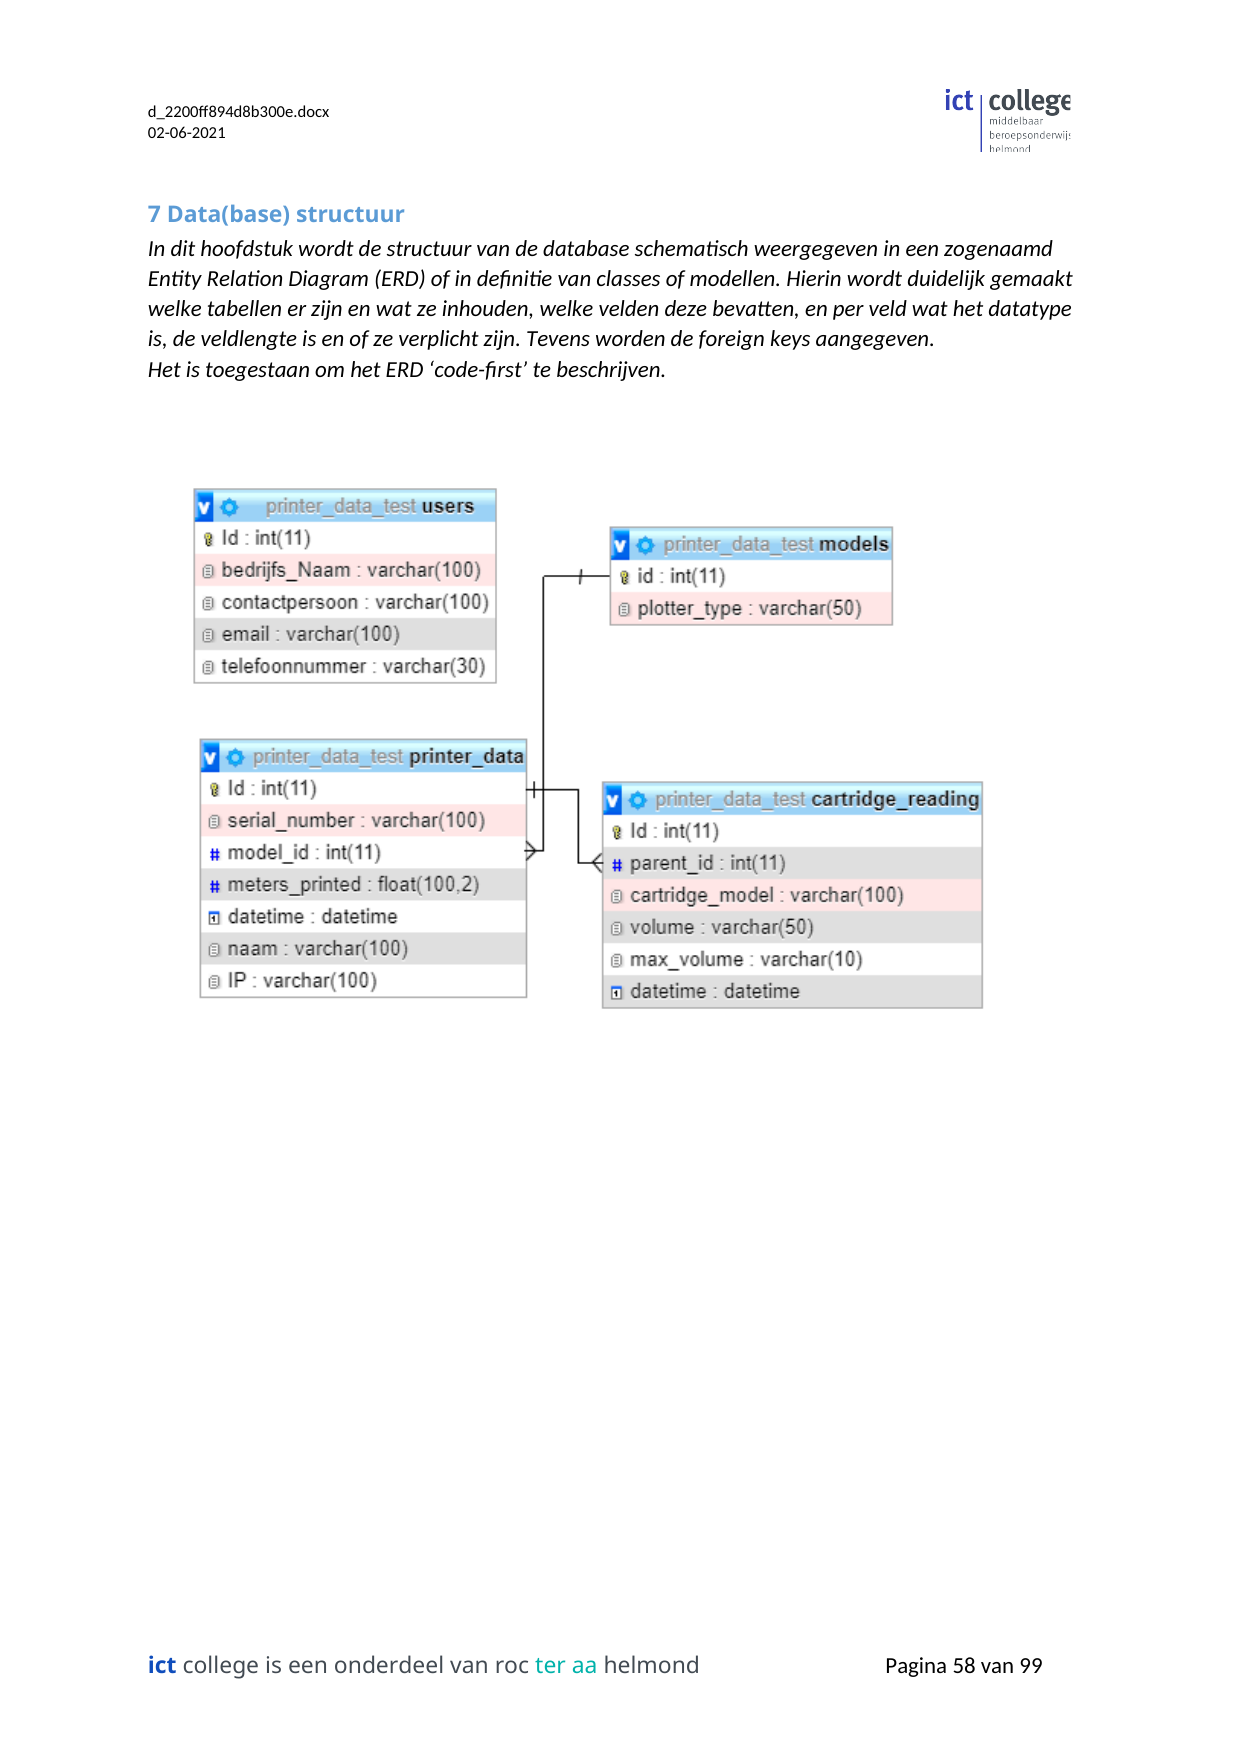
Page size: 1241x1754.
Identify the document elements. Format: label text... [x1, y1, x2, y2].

picture [945, 89, 1071, 152]
text In dit hoofdstuk wordt de structuur van de database schematisch weergegeven in een zogenaamd Entity Relation Diagram (ERD) of in definitie van classes of modellen. Hierin wordt duidelijk gemaakt welke tabellen er zijn en wat ze inhouden, welke velden deze bevatten, en per veld wat het datatype is, de veldlengte is en of ze verplicht zijn. Tevens worden de foreign keys aangegeven. Het is toegestaan om het ERD ‘code-first’ te beschrijven. [148, 234, 1093, 383]
subtitle 7 Data(base) structuur [148, 198, 1093, 229]
picture [148, 429, 1093, 1125]
